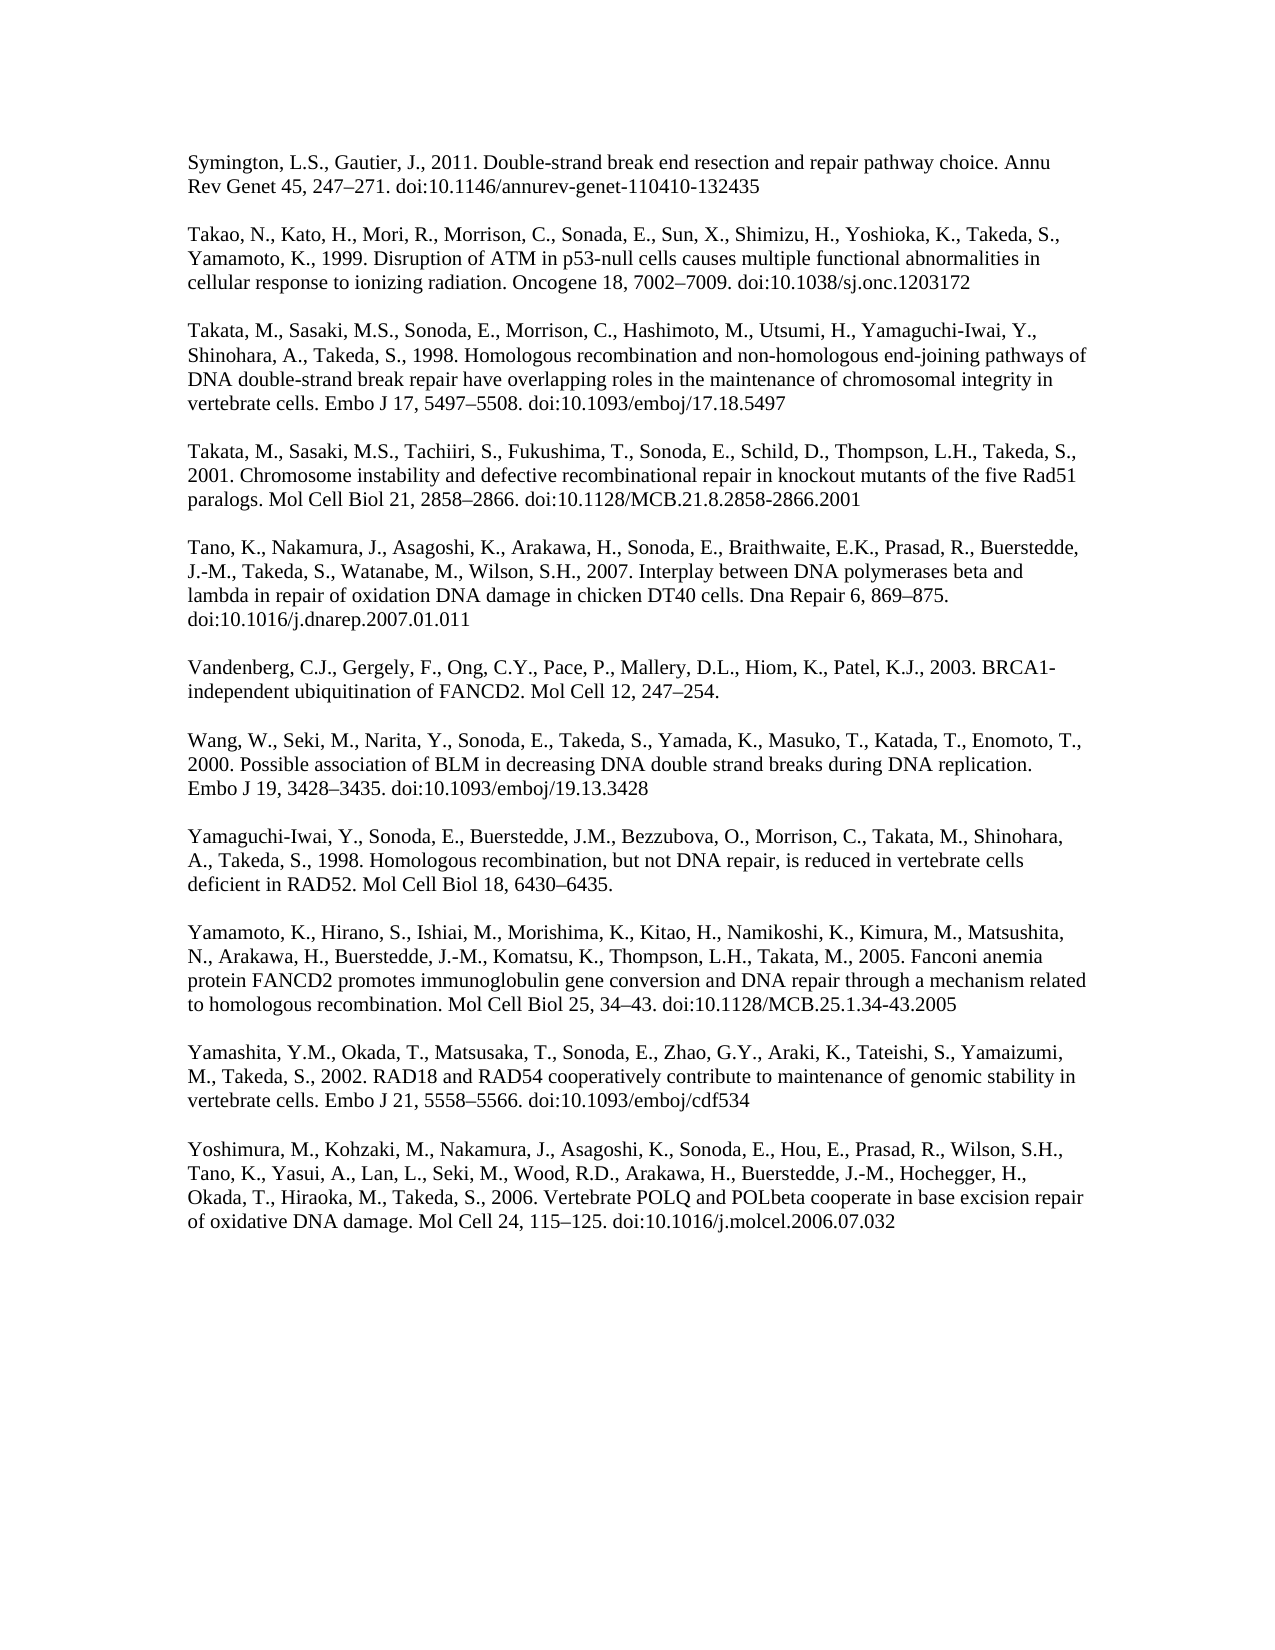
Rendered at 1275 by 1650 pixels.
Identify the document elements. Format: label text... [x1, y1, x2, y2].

text Symington, L.S., Gautier, J., 2011. Double-strand break end resection and repair pathway choice. Annu Rev Genet 45, 247–271. doi:10.1146/annurev-genet-110410-132435 [187, 150, 1087, 198]
text Tano, K., Nakamura, J., Asagoshi, K., Arakawa, H., Sonoda, E., Braithwaite, E.K., Prasad, R., Buerstedde, J.-M., Takeda, S., Watanabe, M., Wilson, S.H., 2007. Interplay between DNA polymerases beta and lambda in repair of oxidation DNA damage in chicken DT40 cells. Dna Repair 6, 869–875. doi:10.1016/j.dnarep.2007.01.011 [187, 535, 1087, 631]
text Yamashita, Y.M., Okada, T., Matsusaka, T., Sonoda, E., Zhao, G.Y., Araki, K., Tateishi, S., Yamaizumi, M., Takeda, S., 2002. RAD18 and RAD54 cooperatively contribute to maintenance of genomic stability in vertebrate cells. Embo J 21, 5558–5566. doi:10.1093/emboj/cdf534 [187, 1040, 1087, 1112]
text Yoshimura, M., Kohzaki, M., Nakamura, J., Asagoshi, K., Sonoda, E., Hou, E., Prasad, R., Wilson, S.H., Tano, K., Yasui, A., Lan, L., Seki, M., Wood, R.D., Arakawa, H., Buerstedde, J.-M., Hochegger, H., Okada, T., Hiraoka, M., Takeda, S., 2006. Vertebrate POLQ and POLbeta cooperate in base excision repair of oxidative DNA damage. Mol Cell 24, 115–125. doi:10.1016/j.molcel.2006.07.032 [187, 1137, 1087, 1233]
text Yamaguchi-Iwai, Y., Sonoda, E., Buerstedde, J.M., Bezzubova, O., Morrison, C., Takata, M., Shinohara, A., Takeda, S., 1998. Homologous recombination, but not DNA repair, is reduced in vertebrate cells deficient in RAD52. Mol Cell Biol 18, 6430–6435. [187, 824, 1087, 896]
text Yamamoto, K., Hirano, S., Ishiai, M., Morishima, K., Kitao, H., Namikoshi, K., Kimura, M., Matsushita, N., Arakawa, H., Buerstedde, J.-M., Komatsu, K., Thompson, L.H., Takata, M., 2005. Fanconi anemia protein FANCD2 promotes immunoglobulin gene conversion and DNA repair through a mechanism related to homologous recombination. Mol Cell Biol 25, 34–43. doi:10.1128/MCB.25.1.34-43.2005 [187, 920, 1087, 1016]
text Takao, N., Kato, H., Mori, R., Morrison, C., Sonada, E., Sun, X., Shimizu, H., Yoshioka, K., Takeda, S., Yamamoto, K., 1999. Disruption of ATM in p53-null cells causes multiple functional abnormalities in cellular response to ionizing radiation. Oncogene 18, 7002–7009. doi:10.1038/sj.onc.1203172 [187, 222, 1087, 294]
text Takata, M., Sasaki, M.S., Tachiiri, S., Fukushima, T., Sonoda, E., Schild, D., Thompson, L.H., Takeda, S., 2001. Chromosome instability and defective recombinational repair in knockout mutants of the five Rad51 paralogs. Mol Cell Biol 21, 2858–2866. doi:10.1128/MCB.21.8.2858-2866.2001 [187, 439, 1087, 511]
text Wang, W., Seki, M., Narita, Y., Sonoda, E., Takeda, S., Yamada, K., Masuko, T., Katada, T., Enomoto, T., 2000. Possible association of BLM in decreasing DNA double strand breaks during DNA replication. Embo J 19, 3428–3435. doi:10.1093/emboj/19.13.3428 [187, 727, 1087, 800]
text Takata, M., Sasaki, M.S., Sonoda, E., Morrison, C., Hashimoto, M., Utsumi, H., Yamaguchi-Iwai, Y., Shinohara, A., Takeda, S., 1998. Homologous recombination and non-homologous end-joining pathways of DNA double-strand break repair have overlapping roles in the maintenance of chromosomal integrity in vertebrate cells. Embo J 17, 5497–5508. doi:10.1093/emboj/17.18.5497 [187, 318, 1087, 415]
text Vandenberg, C.J., Gergely, F., Ong, C.Y., Pace, P., Mallery, D.L., Hiom, K., Patel, K.J., 2003. BRCA1-independent ubiquitination of FANCD2. Mol Cell 12, 247–254. [187, 655, 1087, 703]
